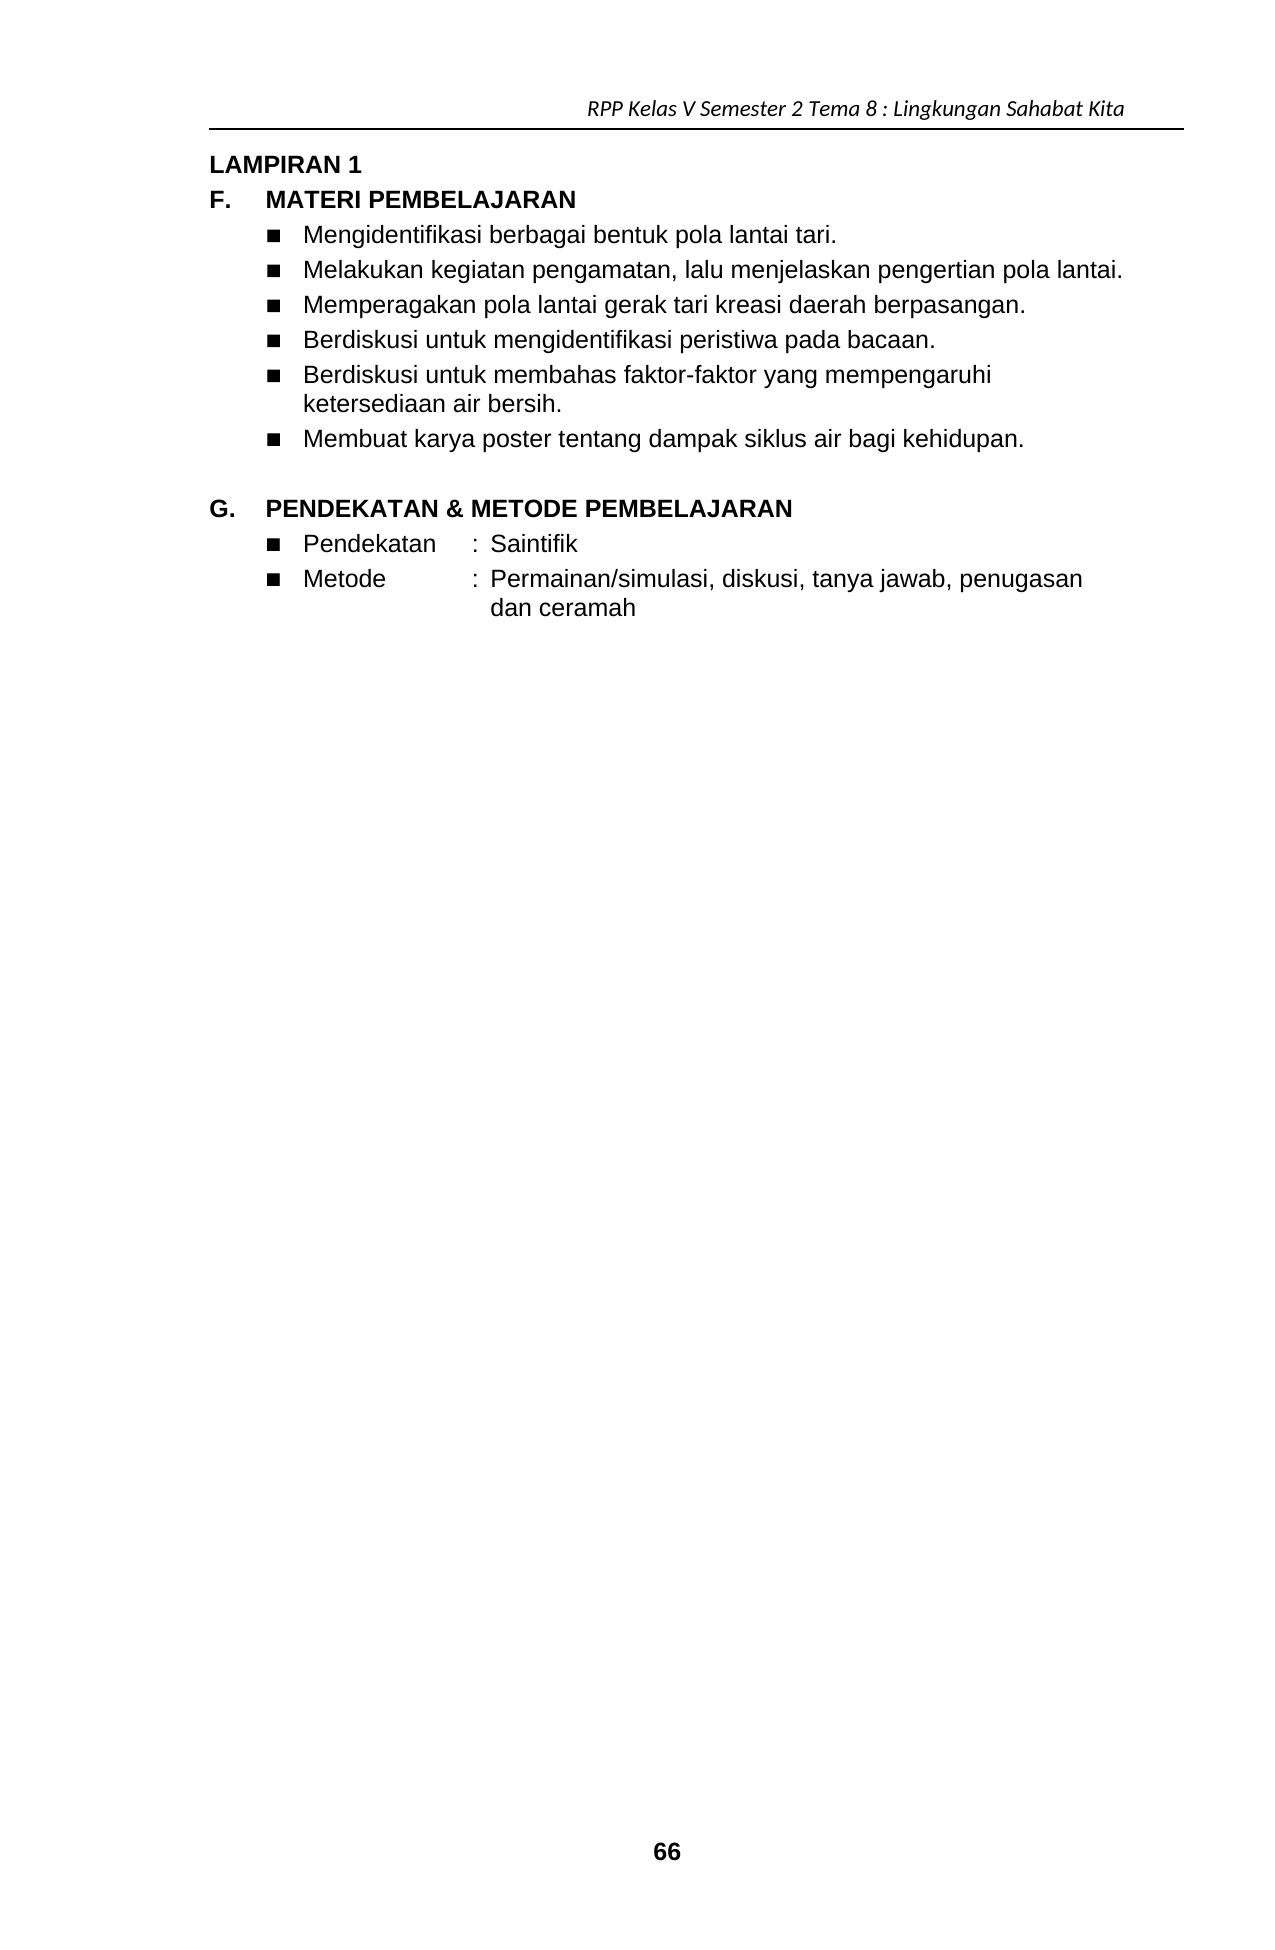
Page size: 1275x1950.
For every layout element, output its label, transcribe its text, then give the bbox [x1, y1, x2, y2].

list Berdiskusi untuk membahas faktor-faktor yang mempengaruhi ketersediaan air bersih. [265, 360, 1125, 417]
text F. MATERI PEMBELAJARAN [209, 185, 1125, 214]
list Membuat karya poster tentang dampak siklus air bagi kehidupan. [265, 424, 1125, 452]
list Mengidentifikasi berbagai bentuk pola lantai tari. [265, 220, 1125, 249]
text G. PENDEKATAN & METODE PEMBELAJARAN [209, 494, 1125, 522]
list Berdiskusi untuk mengidentifikasi peristiwa pada bacaan. [265, 325, 1125, 354]
list Melakukan kegiatan pengamatan, lalu menjelaskan pengertian pola lantai. [265, 255, 1125, 284]
list Memperagakan pola lantai gerak tari kreasi daerah berpasangan. [265, 290, 1125, 319]
list Metode : Permainan/simulasi, diskusi, tanya jawab, penugasan dan ceramah [265, 564, 1125, 621]
list Pendekatan : Saintifik [265, 529, 1125, 557]
text LAMPIRAN 1 [209, 150, 1125, 179]
